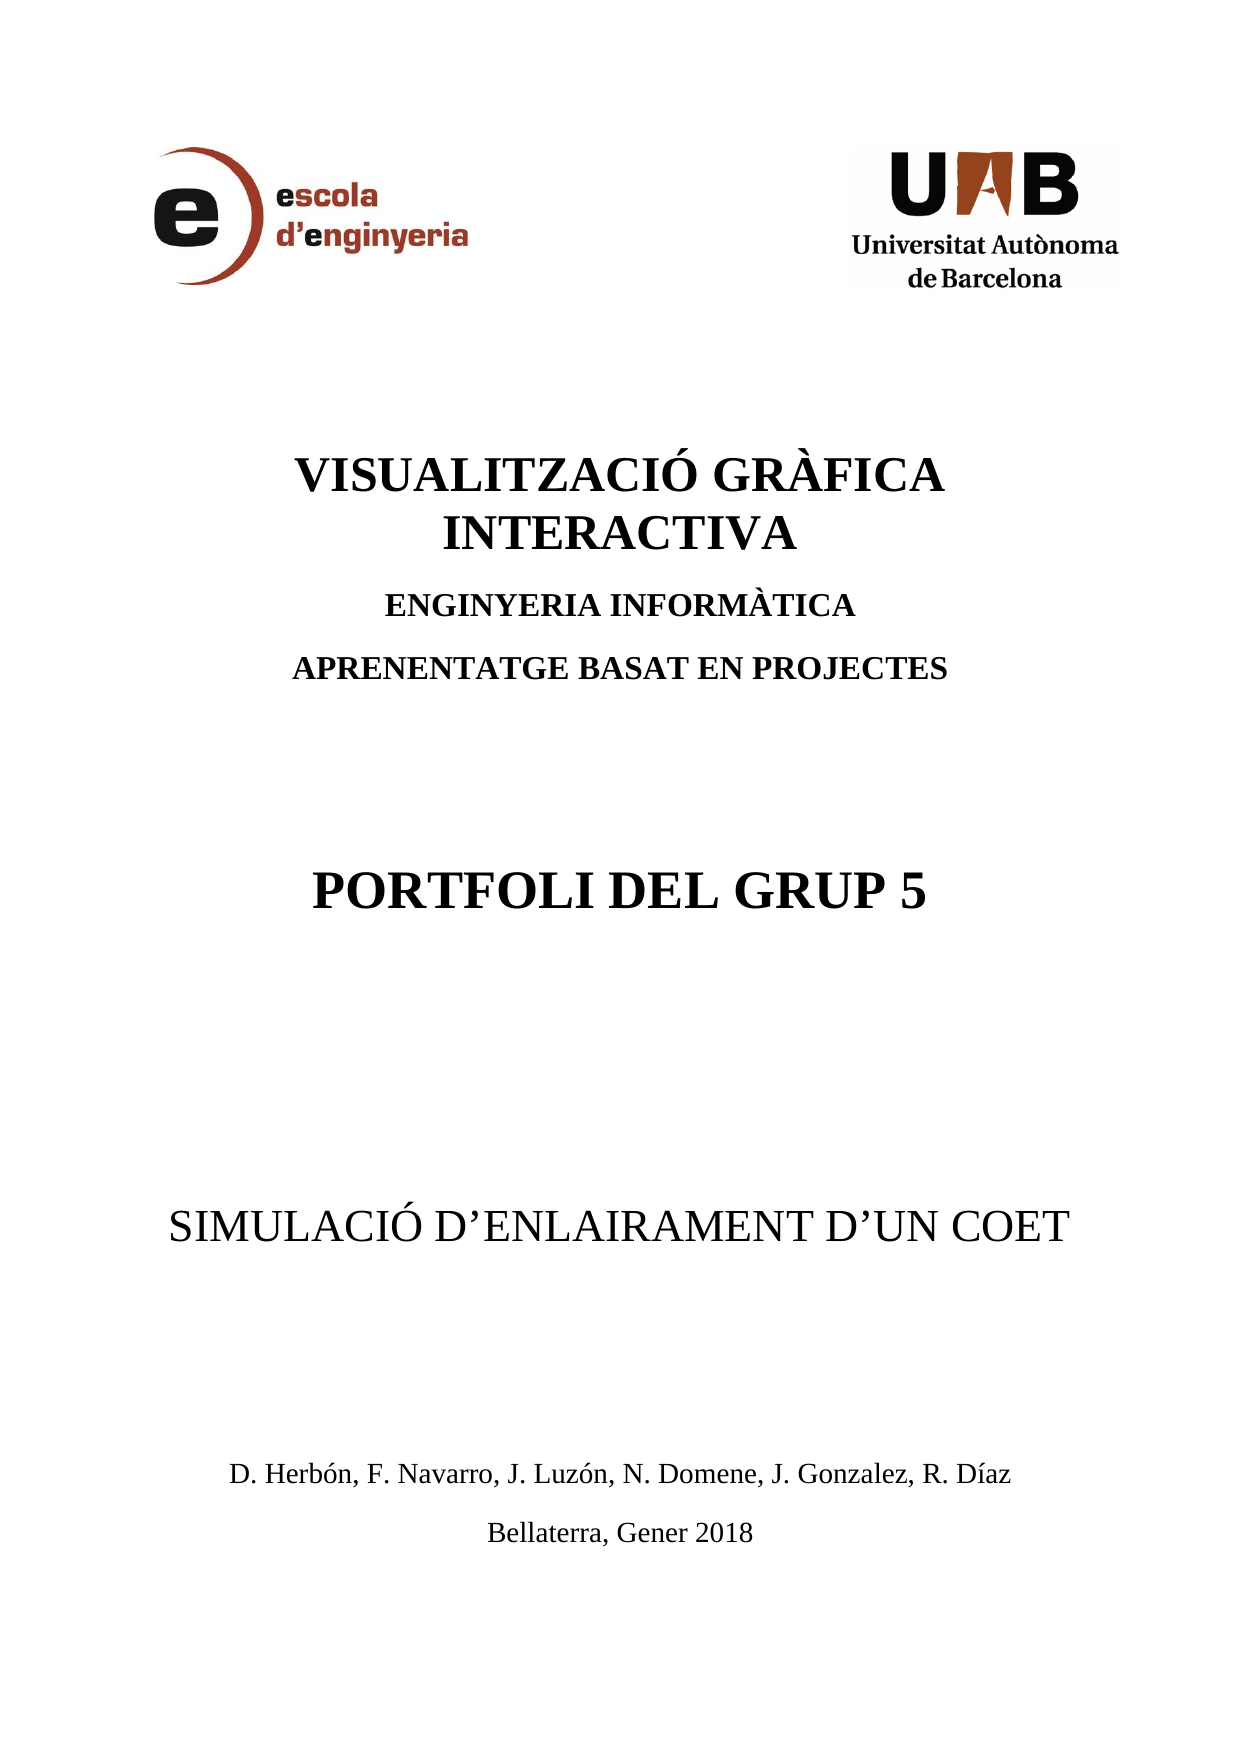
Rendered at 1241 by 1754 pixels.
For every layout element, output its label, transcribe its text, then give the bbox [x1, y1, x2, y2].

title ENGINYERIA INFORMÀTICA [120, 585, 1120, 623]
picture [120, 147, 468, 285]
title PORTFOLI DEL GRUP 5 [120, 858, 1120, 920]
picture [850, 147, 1122, 291]
title D. Herbón, F. Navarro, J. Luzón, N. Domene, J. Gonzalez, R. Díaz [120, 1456, 1120, 1490]
title Bellaterra, Gener 2018 [120, 1515, 1120, 1548]
title SIMULACIÓ D’ENLAIRAMENT D’UN COET [120, 1198, 1120, 1251]
title APRENENTATGE BASAT EN PROJECTES [120, 648, 1120, 687]
title VISUALITZACIÓ GRÀFICA INTERACTIVA [120, 445, 1120, 560]
